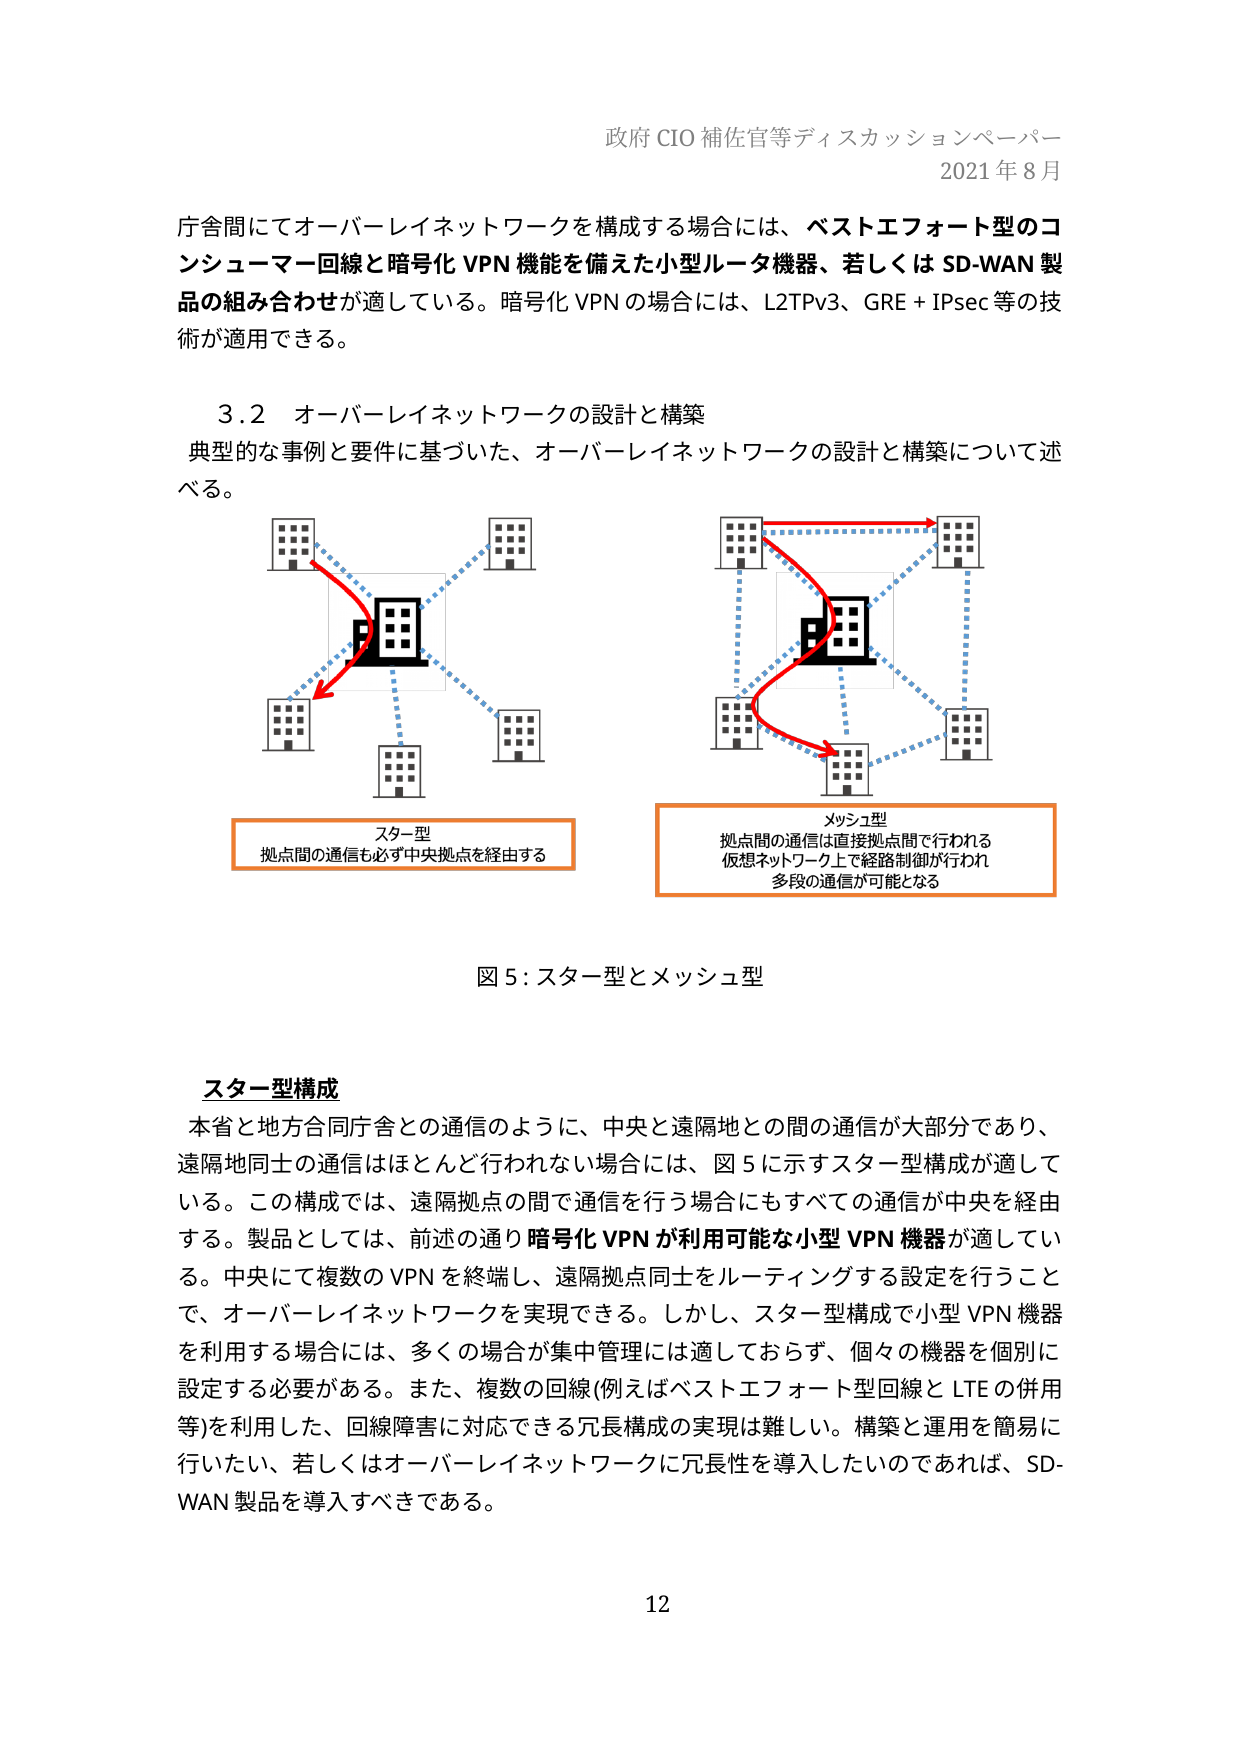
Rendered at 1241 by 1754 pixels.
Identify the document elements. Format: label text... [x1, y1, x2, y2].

text 図 5 : スター型とメッシュ型 [177, 957, 1063, 994]
subtitle スター型構成 [202, 1069, 1063, 1107]
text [177, 207, 1063, 357]
picture [231, 506, 1057, 902]
text 本省と地方合同庁舎との通信のように、中央と遠隔地との間の通信が大部分であり、遠隔地同士の通信はほとんど行われない場合には、図 5に示すスター型構成が適している。この構成では、遠隔拠点の間で通信を行う場合にもすべての通信が中央を経由する。製品としては、前述の通り暗号化VPNが利用可能な小型VPN機器が適している。中央にて複数のVPNを終端し、遠隔拠点同士をルーティングする設定を行うことで、オーバーレイネットワークを実現できる。しかし、スター型構成で小型VPN機器を利用する場合には、多くの場合が集中管理には適しておらず、個々の機器を個別に設定する必要がある。また、複数の回線(例えばベストエフォート型回線とLTEの併用等)を利用した、回線障害に対応できる冗長構成の実現は難しい。構築と運用を簡易に行いたい、若しくはオーバーレイネットワークに冗長性を導入したいのであれば、SD-WAN製品を導入すべきである。 [177, 1107, 1063, 1519]
text 典型的な事例と要件に基づいた、オーバーレイネットワークの設計と構築について述べる。 [177, 432, 1063, 507]
subtitle オーバーレイネットワークの設計と構築 [202, 394, 1063, 432]
